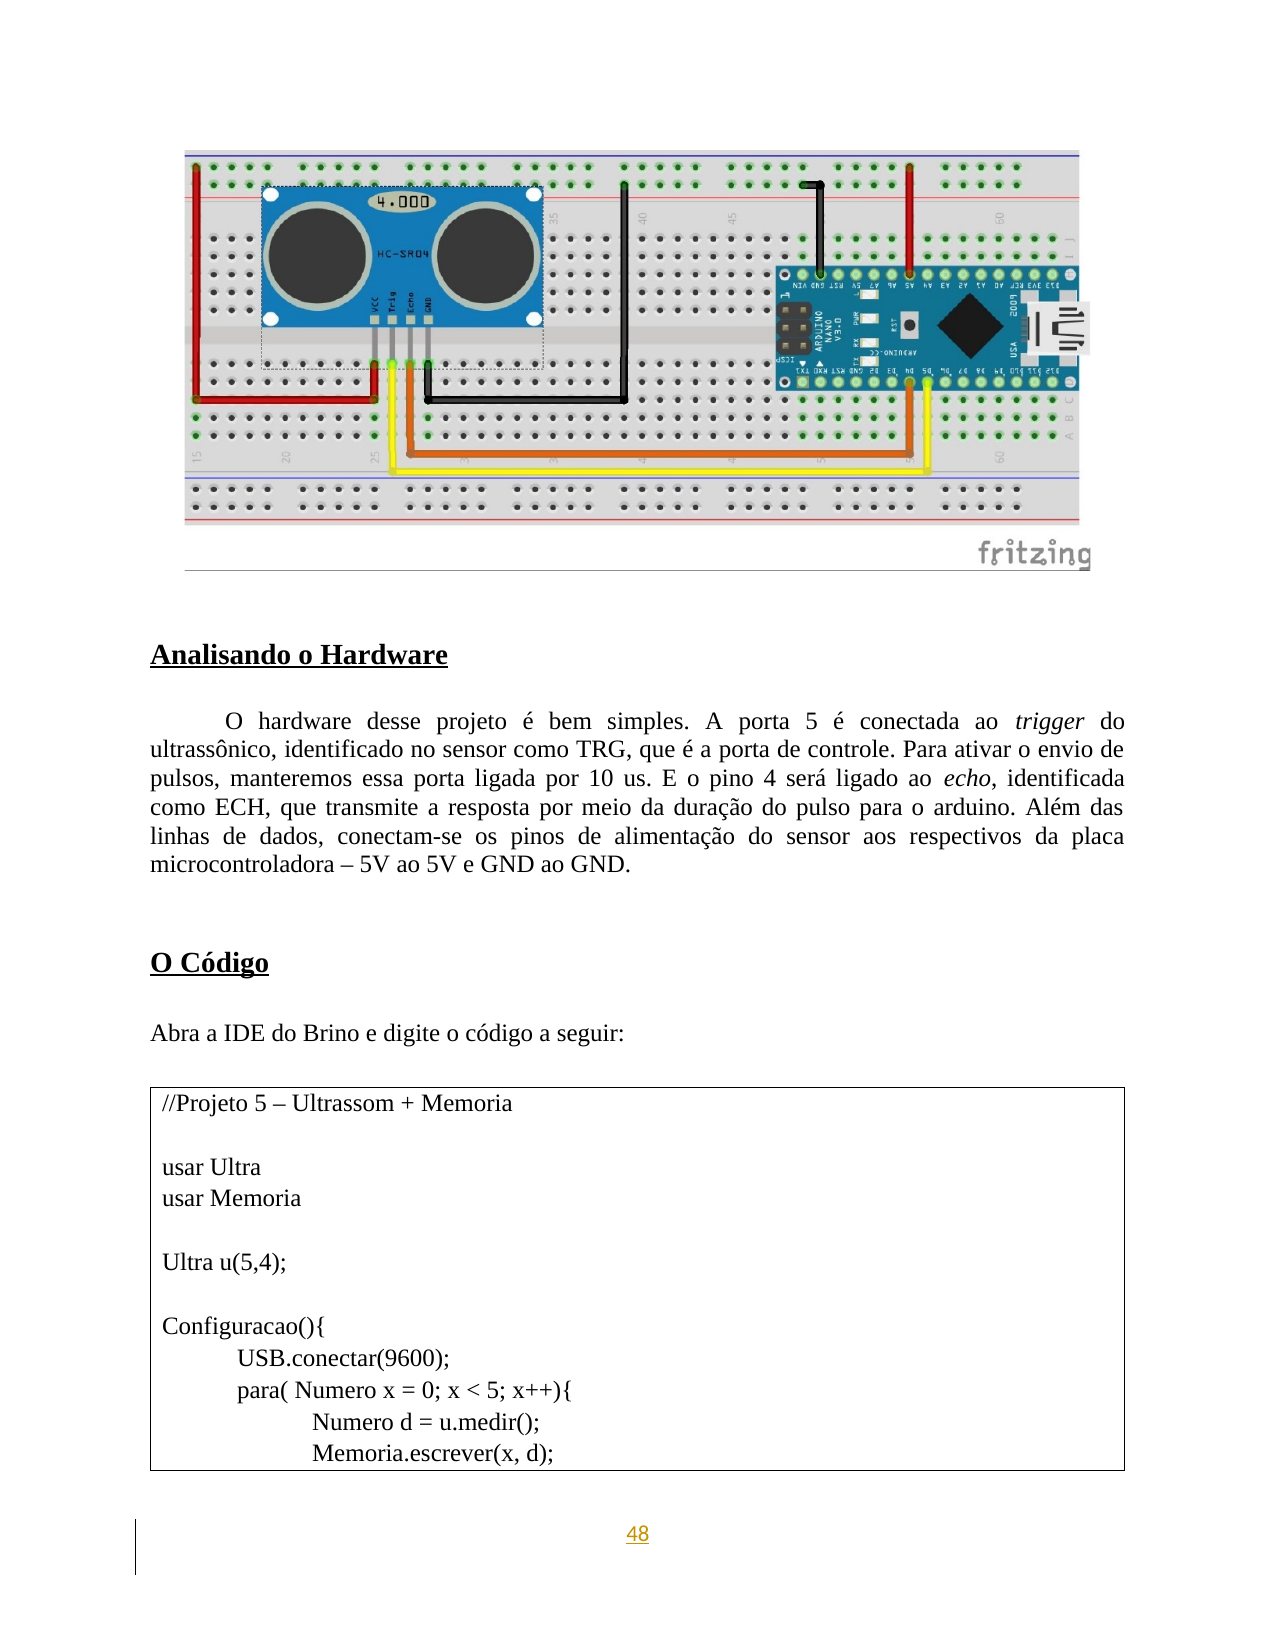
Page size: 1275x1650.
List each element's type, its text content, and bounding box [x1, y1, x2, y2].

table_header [151, 1088, 1124, 1470]
text Analisando o Hardware [150, 637, 1125, 671]
text Abra a IDE do Brino e digite o código a seguir: [150, 1018, 1125, 1047]
text O Código [150, 945, 1125, 979]
picture [184, 150, 1091, 571]
text O hardware desse projeto é bem simples. A porta 5 é conectada ao trigger do ultrassônico, identificado no sensor como TRG, que é a porta de controle. Para ativar o envio de pulsos, manteremos essa porta ligada por 10 us. E o pino 4 será ligado ao echo, identificada como ECH, que transmite a resposta por meio da duração do pulso para o arduino. Além das linhas de dados, conectam-se os pinos de alimentação do sensor aos respectivos da placa microcontroladora – 5V ao 5V e GND ao GND. [150, 706, 1125, 878]
